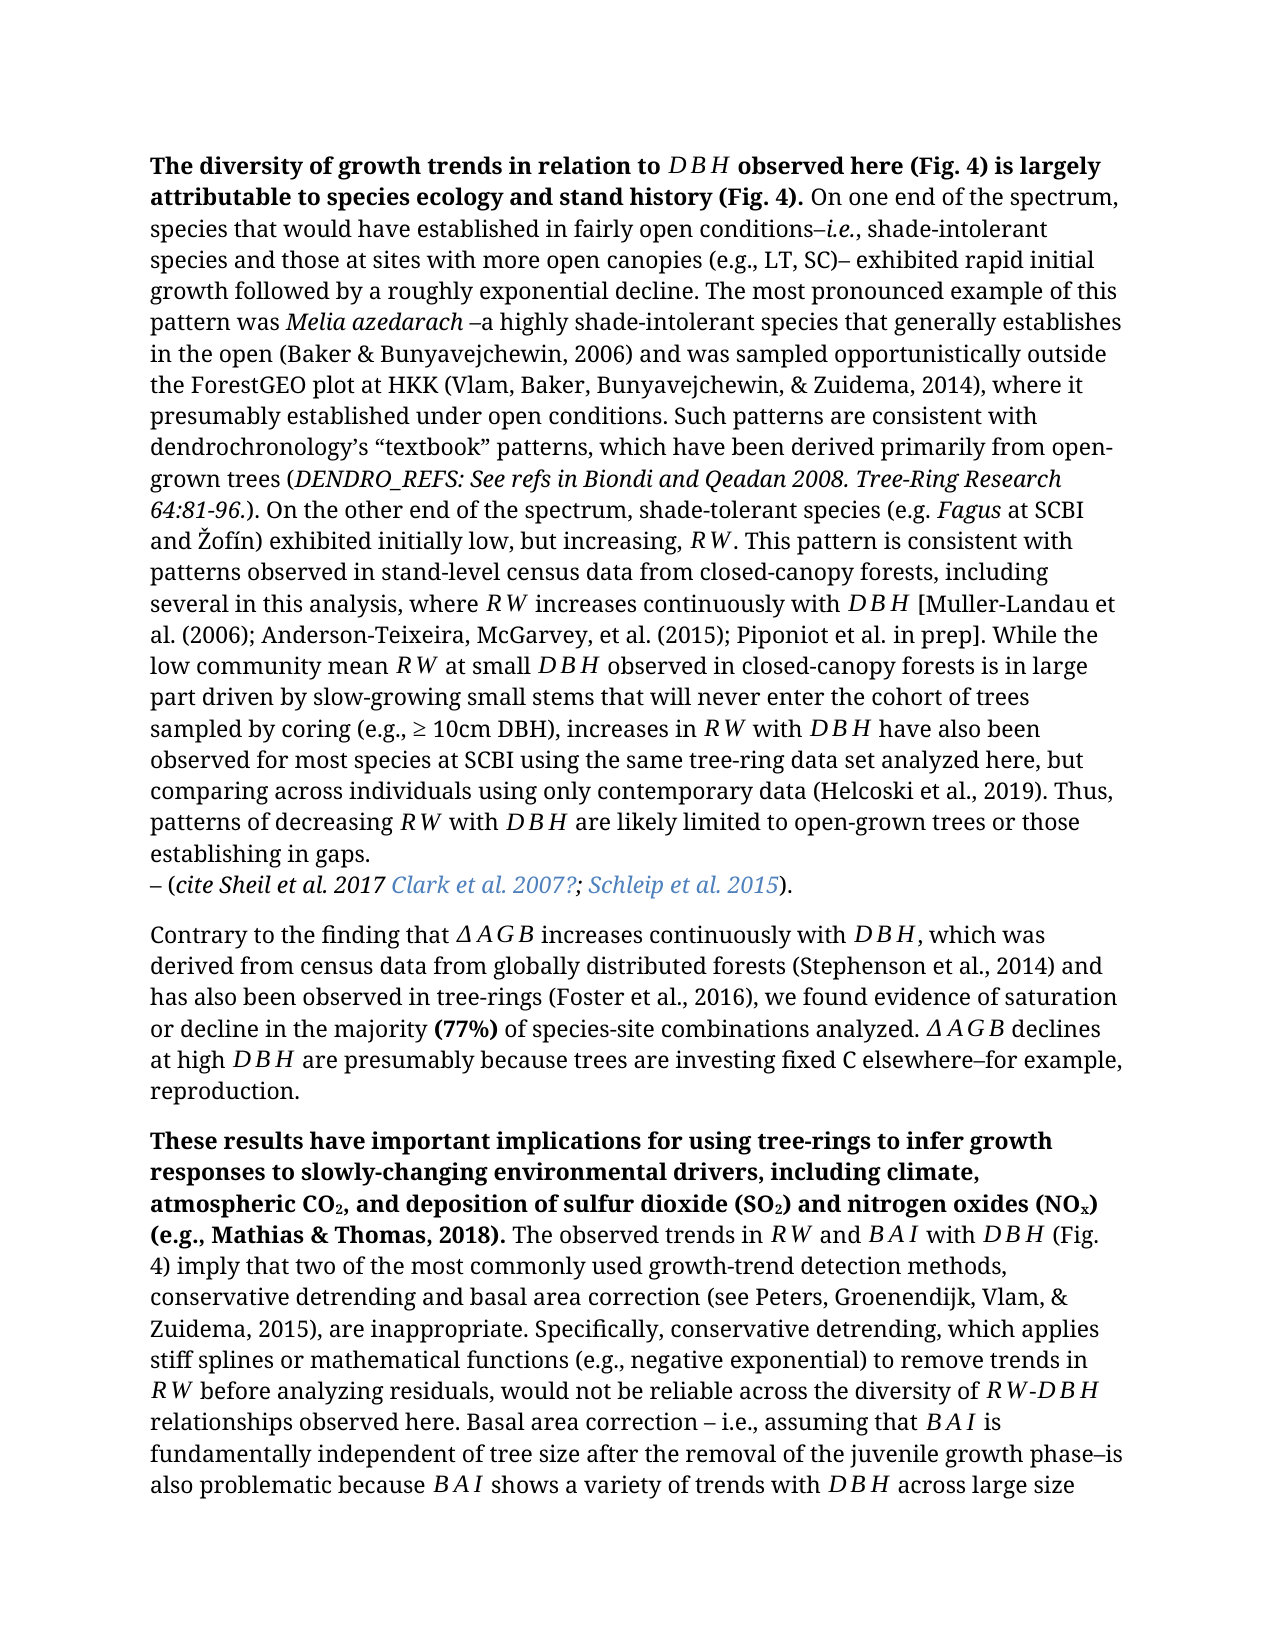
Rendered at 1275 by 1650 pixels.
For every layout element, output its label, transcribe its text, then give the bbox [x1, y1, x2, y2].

text The diversity of growth trends in relation to observed here (Fig. 4) is largely attributable to species ecology and stand history (Fig. 4). On one end of the spectrum, species that would have established in fairly open conditions–i.e., shade-intolerant species and those at sites with more open canopies (e.g., LT, SC)– exhibited rapid initial growth followed by a roughly exponential decline. The most pronounced example of this pattern was Melia azedarach –a highly shade-intolerant species that generally establishes in the open (Baker & Bunyavejchewin, 2006) and was sampled opportunistically outside the ForestGEO plot at HKK (Vlam, Baker, Bunyavejchewin, & Zuidema, 2014), where it presumably established under open conditions. Such patterns are consistent with dendrochronology’s “textbook” patterns, which have been derived primarily from open-grown trees (DENDRO_REFS: See refs in Biondi and Qeadan 2008. Tree-Ring Research 64:81-96.). On the other end of the spectrum, shade-tolerant species (e.g. Fagus at SCBI and Žofín) exhibited initially low, but increasing, . This pattern is consistent with patterns observed in stand-level census data from closed-canopy forests, including several in this analysis, where increases continuously with [Muller-Landau et al. (2006); Anderson-Teixeira, McGarvey, et al. (2015); Piponiot et al. in prep]. While the low community mean at small observed in closed-canopy forests is in large part driven by slow-growing small stems that will never enter the cohort of trees sampled by coring (e.g., 10cm DBH), increases in with have also been observed for most species at SCBI using the same tree-ring data set analyzed here, but comparing across individuals using only contemporary data (Helcoski et al., 2019). Thus, patterns of decreasing with are likely limited to open-grown trees or those establishing in gaps. – (cite Sheil et al. 2017 Clark et al. 2007?; Schleip et al. 2015). [150, 150, 1125, 900]
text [150, 1125, 1125, 1500]
text Contrary to the finding that increases continuously with , which was derived from census data from globally distributed forests (Stephenson et al., 2014) and has also been observed in tree-rings (Foster et al., 2016), we found evidence of saturation or decline in the majority (77%) of species-site combinations analyzed. declines at high are presumably because trees are investing fixed C elsewhere–for example, reproduction. [150, 919, 1125, 1106]
